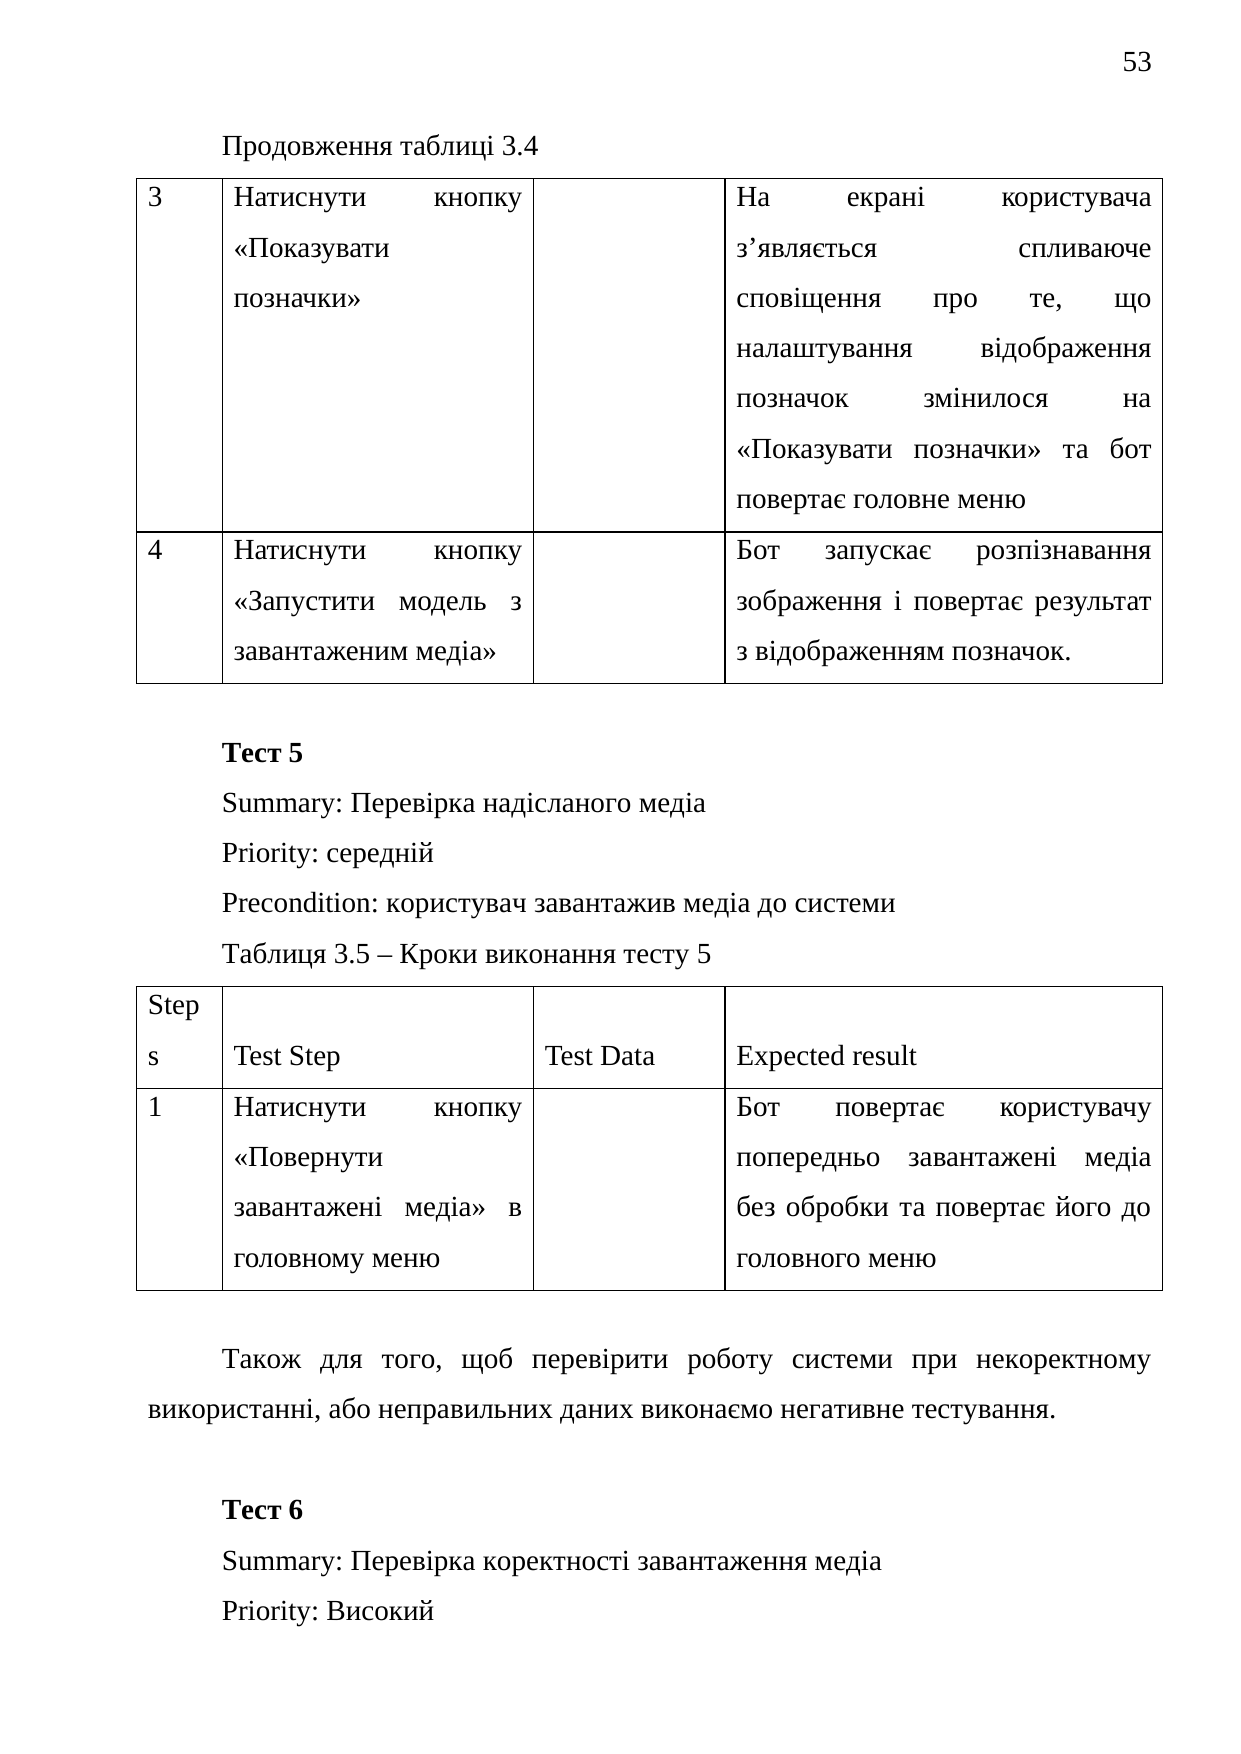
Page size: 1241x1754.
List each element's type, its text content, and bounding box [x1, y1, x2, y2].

table_cell Бот запускає розпізнавання зображення і повертає результат з відображенням позначок. [726, 533, 1162, 683]
table_header Steps [137, 987, 222, 1088]
table_header На екрані користувача з’являється спливаюче сповіщення про те, що налаштування відображення позначок змінилося на «Показувати позначки» та бот повертає головне меню [726, 179, 1162, 531]
table_header Expected result [726, 987, 1162, 1088]
table_header 3 [137, 179, 222, 531]
text Precondition: користувач завантажив медіа до системи [148, 886, 1152, 919]
text Summary: Перевірка надісланого медіа [148, 785, 1152, 818]
table_cell [534, 533, 724, 683]
table_cell [534, 1089, 724, 1290]
text Таблиця 3.5 – Кроки виконання тесту 5 [148, 936, 1152, 969]
table_header Test Step [223, 987, 533, 1088]
table_cell 1 [137, 1089, 222, 1290]
text Priority: Високий [148, 1593, 1152, 1626]
table_header Натиснути кнопку «Показувати позначки» [223, 179, 533, 531]
table_header Test Data [534, 987, 724, 1088]
text Summary: Перевірка коректності завантаження медіа [148, 1543, 1152, 1576]
table_cell Натиснути кнопку «Запустити модель з завантаженим медіа» [223, 533, 533, 683]
text Priority: середній [148, 835, 1152, 869]
table_header [534, 179, 724, 531]
text Тест 5 [148, 735, 1152, 768]
text Продовження таблиці 3.4 [148, 128, 1152, 162]
text Також для того, щоб перевірити роботу системи при некоректному використанні, або неправильних даних виконаємо негативне тестування. [148, 1341, 1152, 1425]
table_cell Натиснути кнопку «Повернути завантажені медіа» в головному меню [223, 1089, 533, 1290]
text Тест 6 [148, 1492, 1152, 1526]
table_cell Бот повертає користувачу попередньо завантажені медіа без обробки та повертає його до головного меню [726, 1089, 1162, 1290]
table_cell 4 [137, 533, 222, 683]
